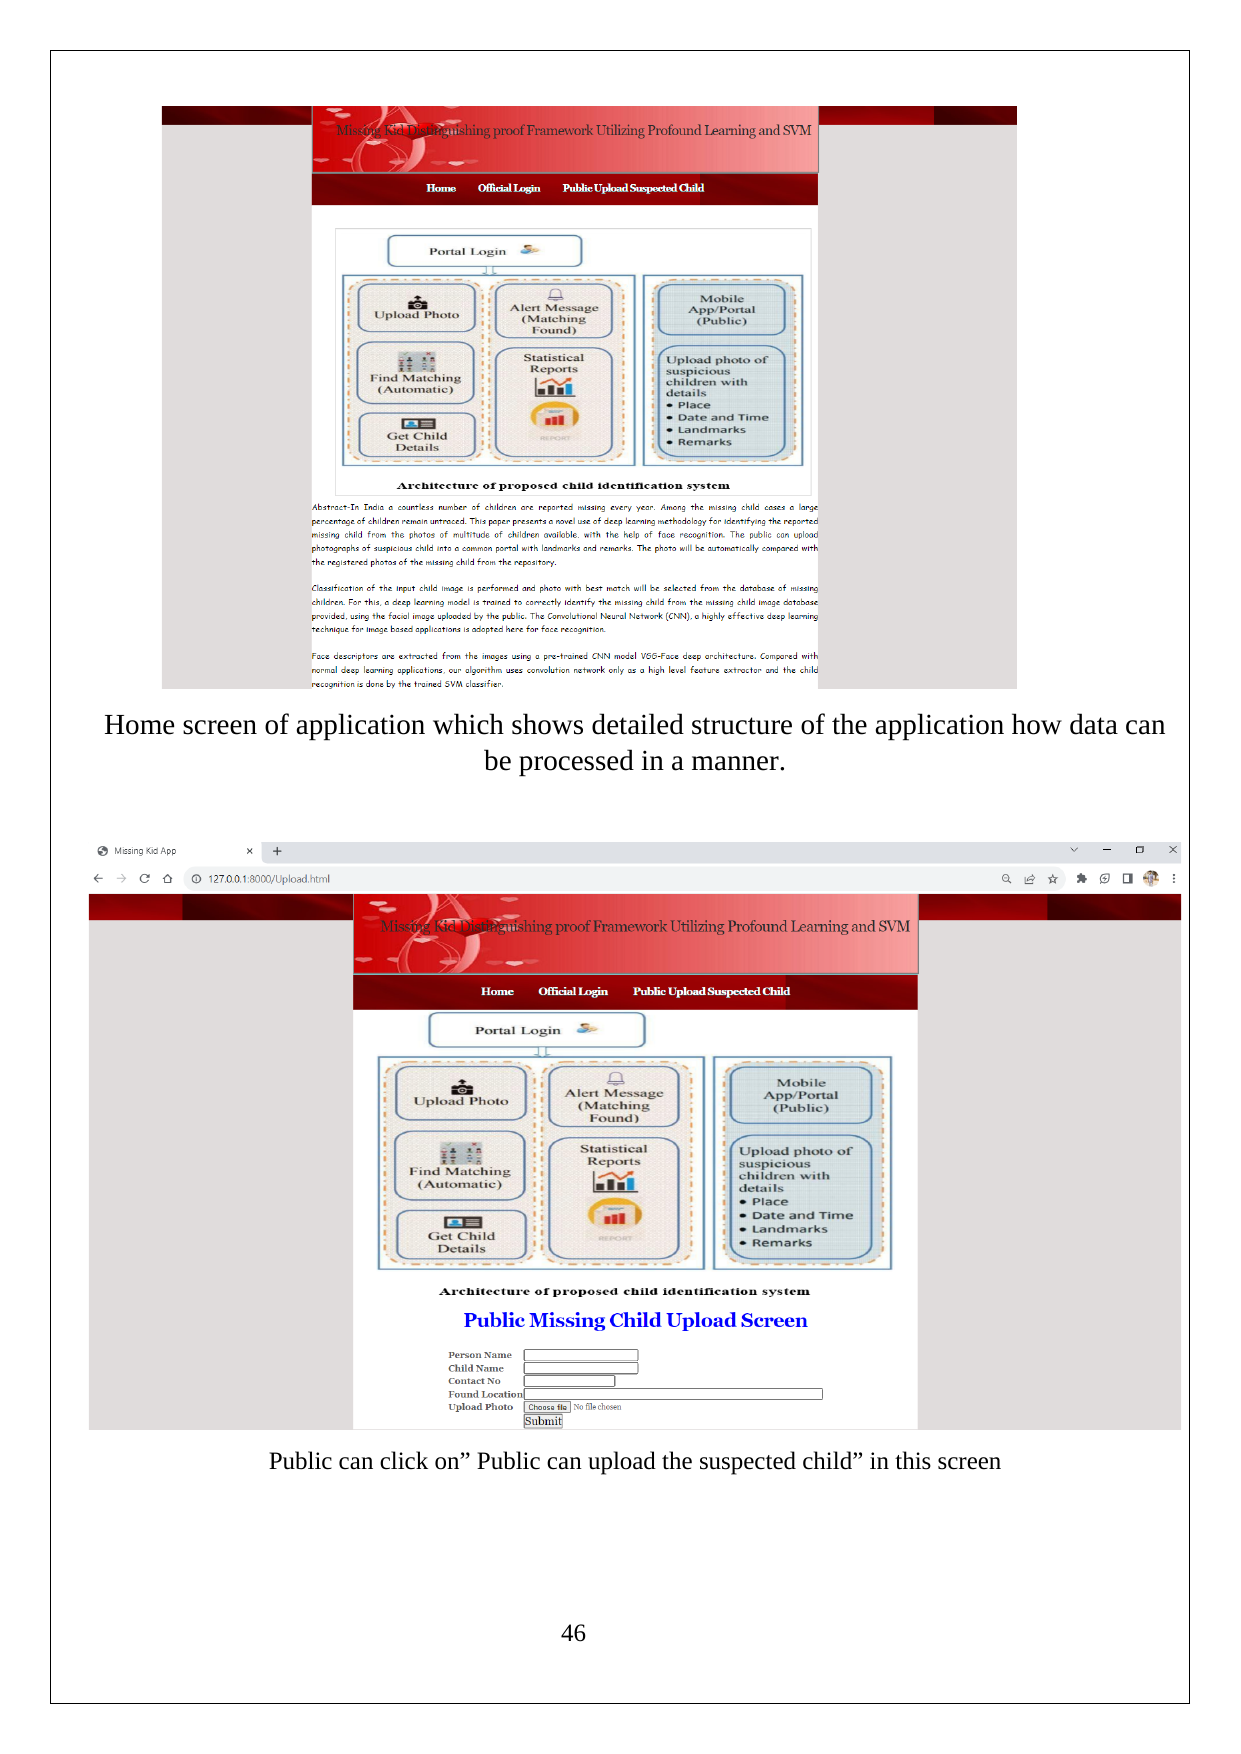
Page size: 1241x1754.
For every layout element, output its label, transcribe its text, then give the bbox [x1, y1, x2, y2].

picture [88, 842, 1182, 1430]
text Public can click on” Public can upload the suspected child” in this screen [89, 1446, 1181, 1475]
text Home screen of application which shows detailed structure of the application how data can be processed in a manner. [89, 707, 1181, 776]
picture [161, 106, 1017, 689]
